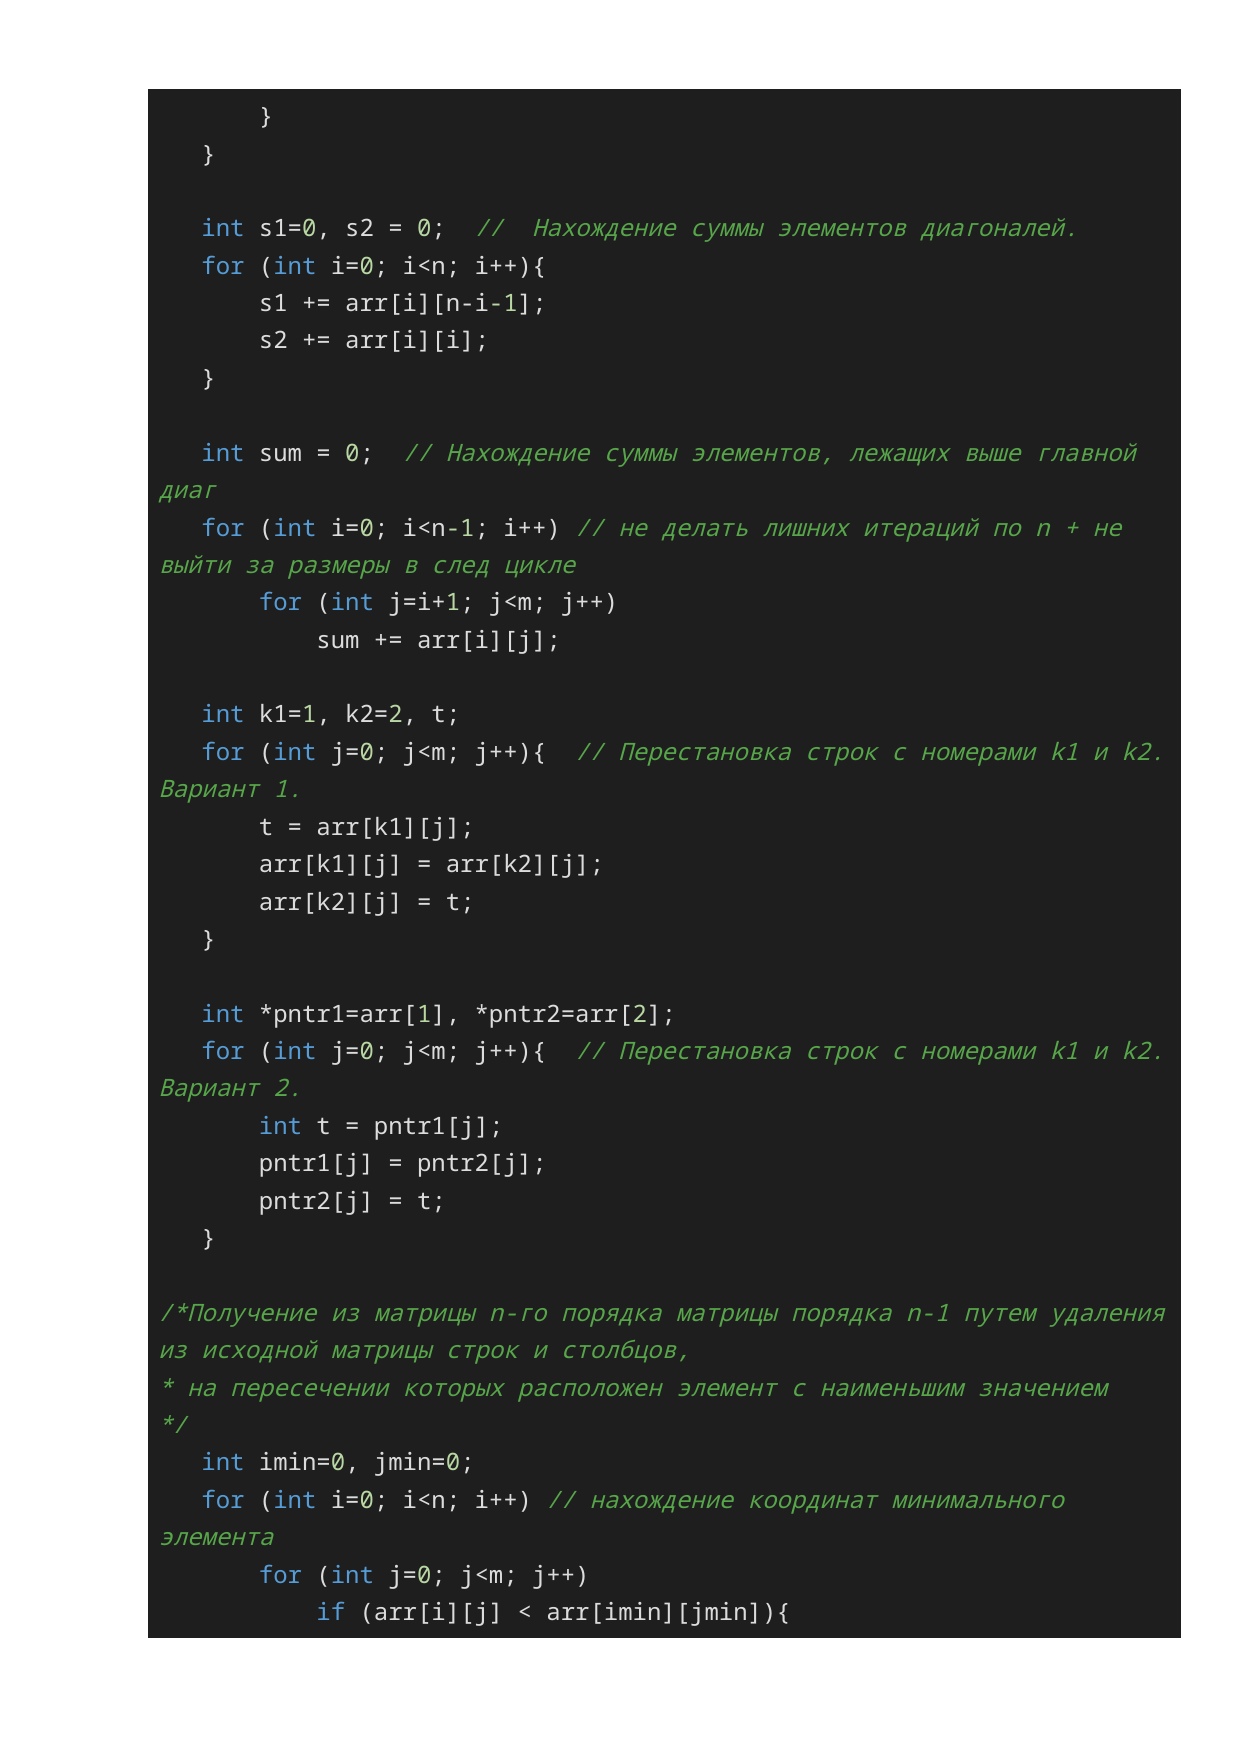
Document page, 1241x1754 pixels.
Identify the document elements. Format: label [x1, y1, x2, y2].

table_header [148, 89, 1181, 1638]
